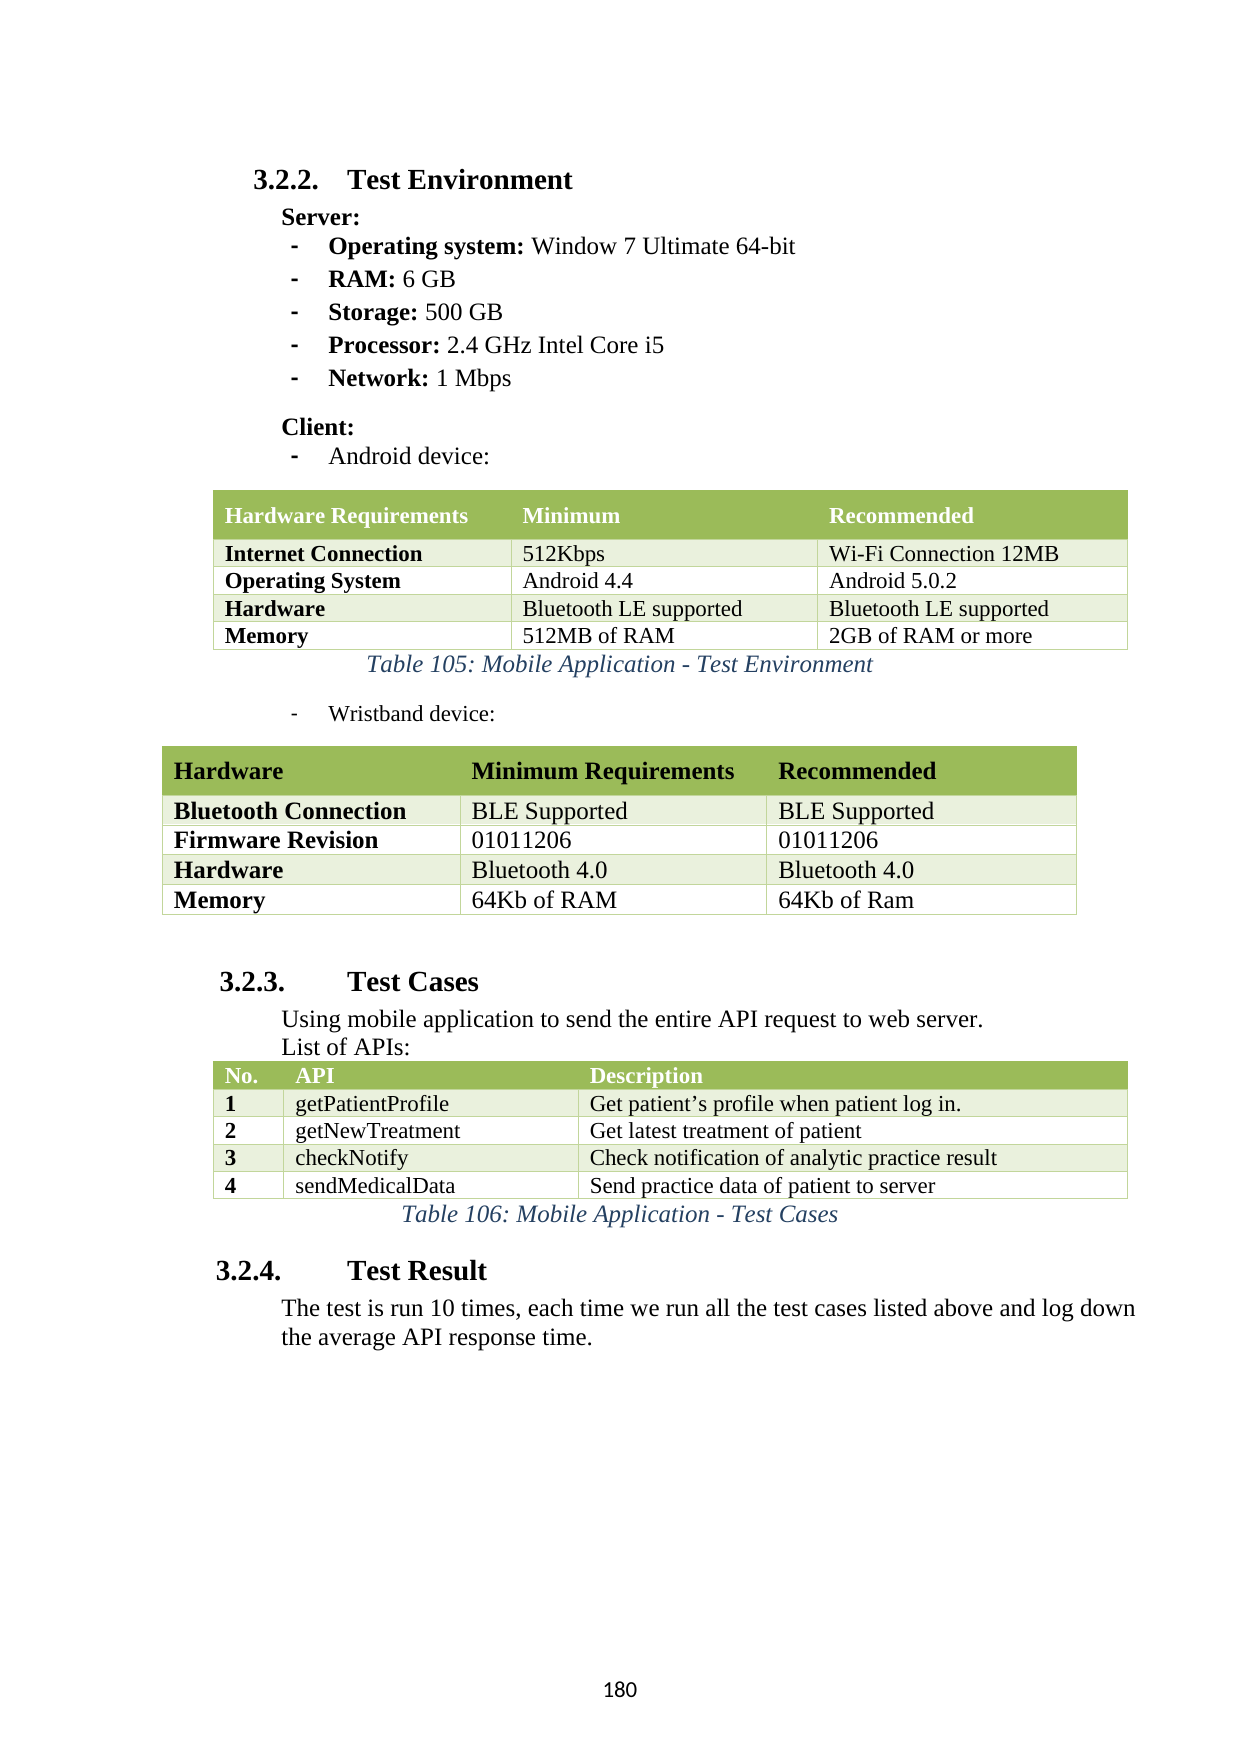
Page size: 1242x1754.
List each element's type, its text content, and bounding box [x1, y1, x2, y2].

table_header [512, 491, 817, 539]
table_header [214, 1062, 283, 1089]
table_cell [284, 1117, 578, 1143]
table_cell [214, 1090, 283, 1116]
list Processor: 2.4 GHz Intel Core i5 [291, 329, 1146, 360]
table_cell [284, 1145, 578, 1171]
text Client: [216, 412, 1146, 441]
list Operating system: Window 7 Ultimate 64-bit [291, 231, 1146, 261]
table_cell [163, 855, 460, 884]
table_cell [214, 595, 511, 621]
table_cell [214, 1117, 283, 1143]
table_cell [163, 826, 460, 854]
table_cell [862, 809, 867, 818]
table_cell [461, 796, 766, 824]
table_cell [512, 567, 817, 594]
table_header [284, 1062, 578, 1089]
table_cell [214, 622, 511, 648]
list Network: 1 Mbps [291, 362, 1146, 393]
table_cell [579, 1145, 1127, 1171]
text List of APIs: [281, 1032, 1146, 1061]
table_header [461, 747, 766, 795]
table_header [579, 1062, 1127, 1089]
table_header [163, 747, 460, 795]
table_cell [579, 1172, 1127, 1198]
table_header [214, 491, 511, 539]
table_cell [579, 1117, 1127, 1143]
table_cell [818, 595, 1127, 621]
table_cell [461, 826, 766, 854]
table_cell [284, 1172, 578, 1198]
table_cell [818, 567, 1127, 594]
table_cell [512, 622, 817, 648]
list Storage: 500 GB [291, 296, 1146, 327]
text Table 106: Mobile Application - Test Cases [94, 1199, 1146, 1228]
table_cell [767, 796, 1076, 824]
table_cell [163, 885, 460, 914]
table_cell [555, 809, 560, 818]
text The test is run 10 times, each time we run all the test cases listed above and log down the average API response time. [281, 1293, 1146, 1350]
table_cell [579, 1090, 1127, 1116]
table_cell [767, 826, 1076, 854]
text Server: [281, 202, 1146, 231]
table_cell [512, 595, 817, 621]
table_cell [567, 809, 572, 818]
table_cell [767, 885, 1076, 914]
list Wristband device: [291, 699, 1146, 727]
text Table 105: Mobile Application - Test Environment [94, 649, 1146, 678]
subtitle Test Environment [253, 162, 1146, 196]
list RAM: 6 GB [291, 263, 1146, 294]
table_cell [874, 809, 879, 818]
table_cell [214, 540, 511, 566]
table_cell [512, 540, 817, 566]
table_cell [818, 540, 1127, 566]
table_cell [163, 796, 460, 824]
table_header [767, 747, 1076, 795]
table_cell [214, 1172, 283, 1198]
text Using mobile application to send the entire API request to web server. [281, 1004, 1146, 1032]
subtitle Test Cases [219, 964, 1146, 997]
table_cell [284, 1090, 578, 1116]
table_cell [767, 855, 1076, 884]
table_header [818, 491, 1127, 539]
subtitle Test Result [216, 1253, 1146, 1287]
list Android device: [291, 441, 1146, 471]
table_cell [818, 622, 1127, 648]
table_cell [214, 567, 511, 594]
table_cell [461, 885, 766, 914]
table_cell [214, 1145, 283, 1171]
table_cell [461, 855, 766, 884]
